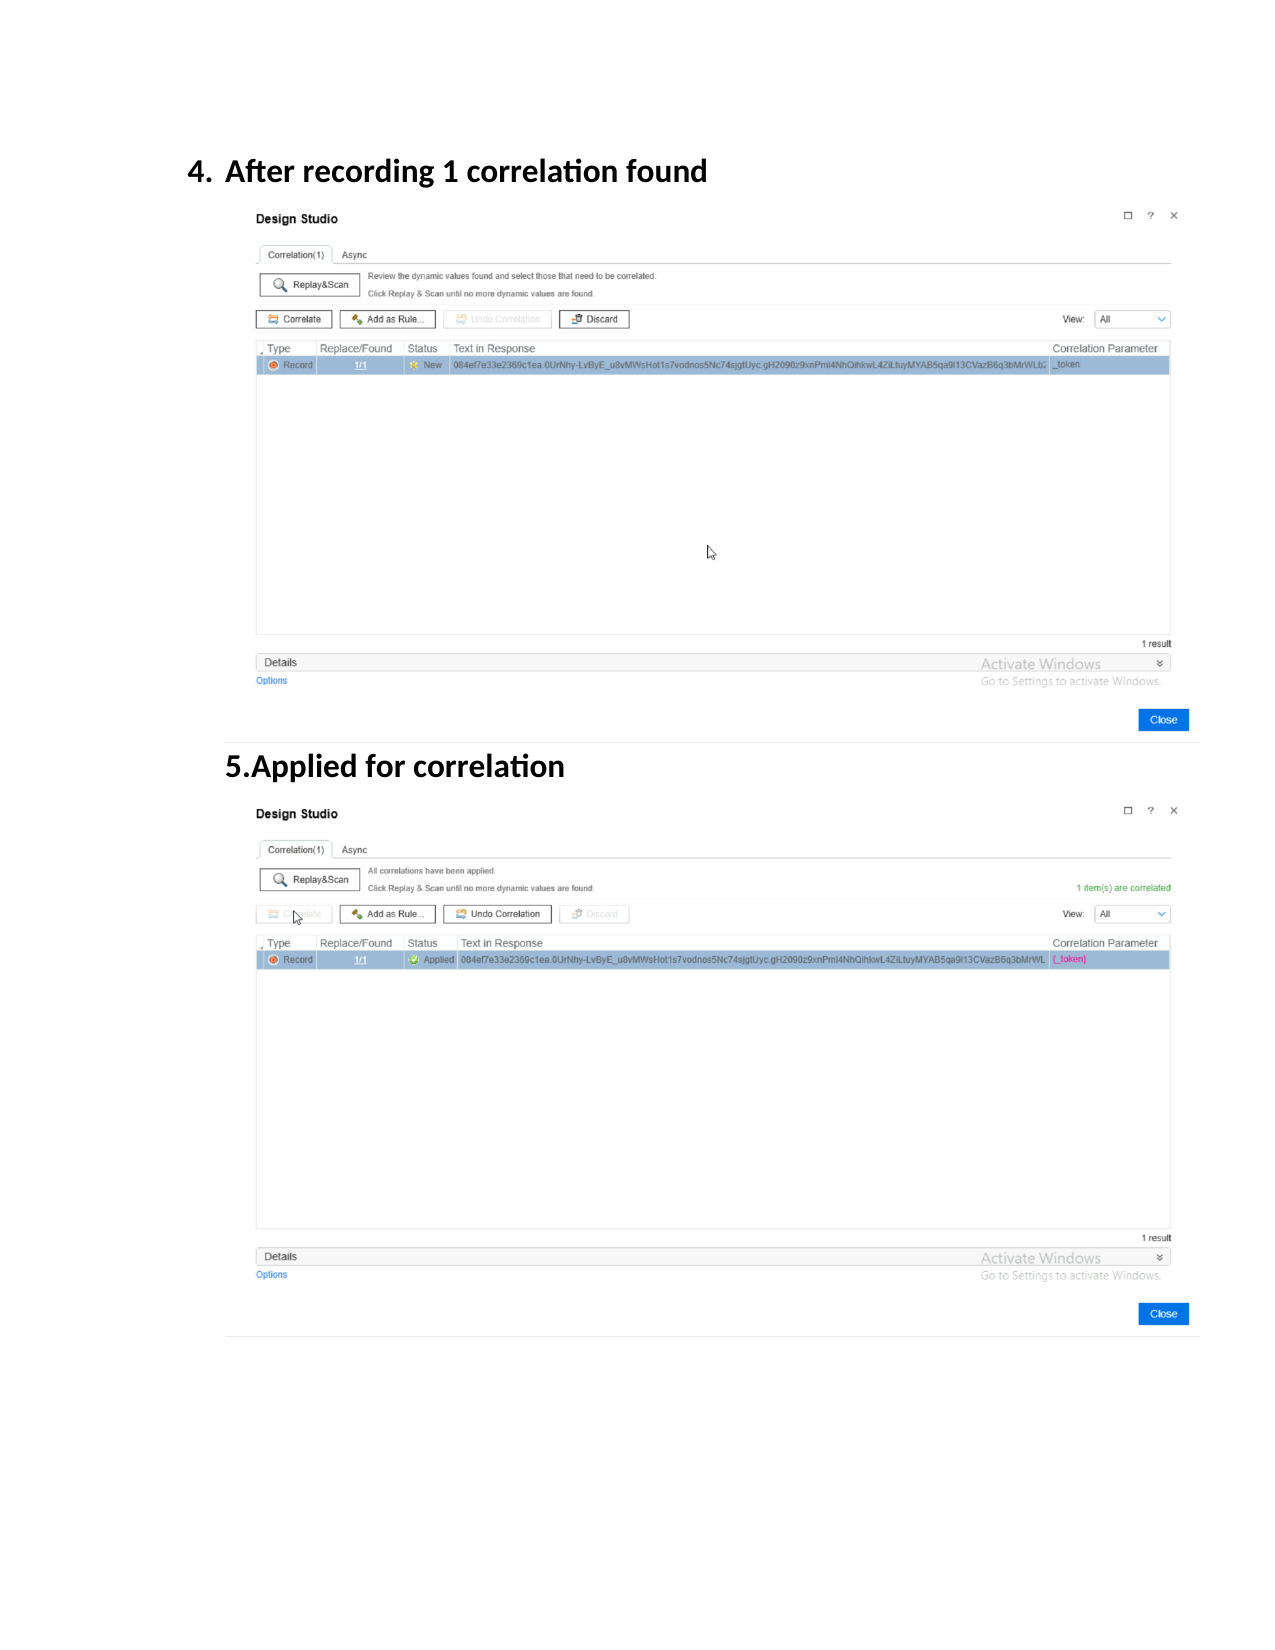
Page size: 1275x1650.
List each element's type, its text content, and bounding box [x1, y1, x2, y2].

picture [225, 788, 1200, 1337]
list 5.Applied for correlation [225, 744, 1125, 785]
list After recording 1 correlation found [187, 150, 1125, 191]
picture [225, 193, 1200, 743]
